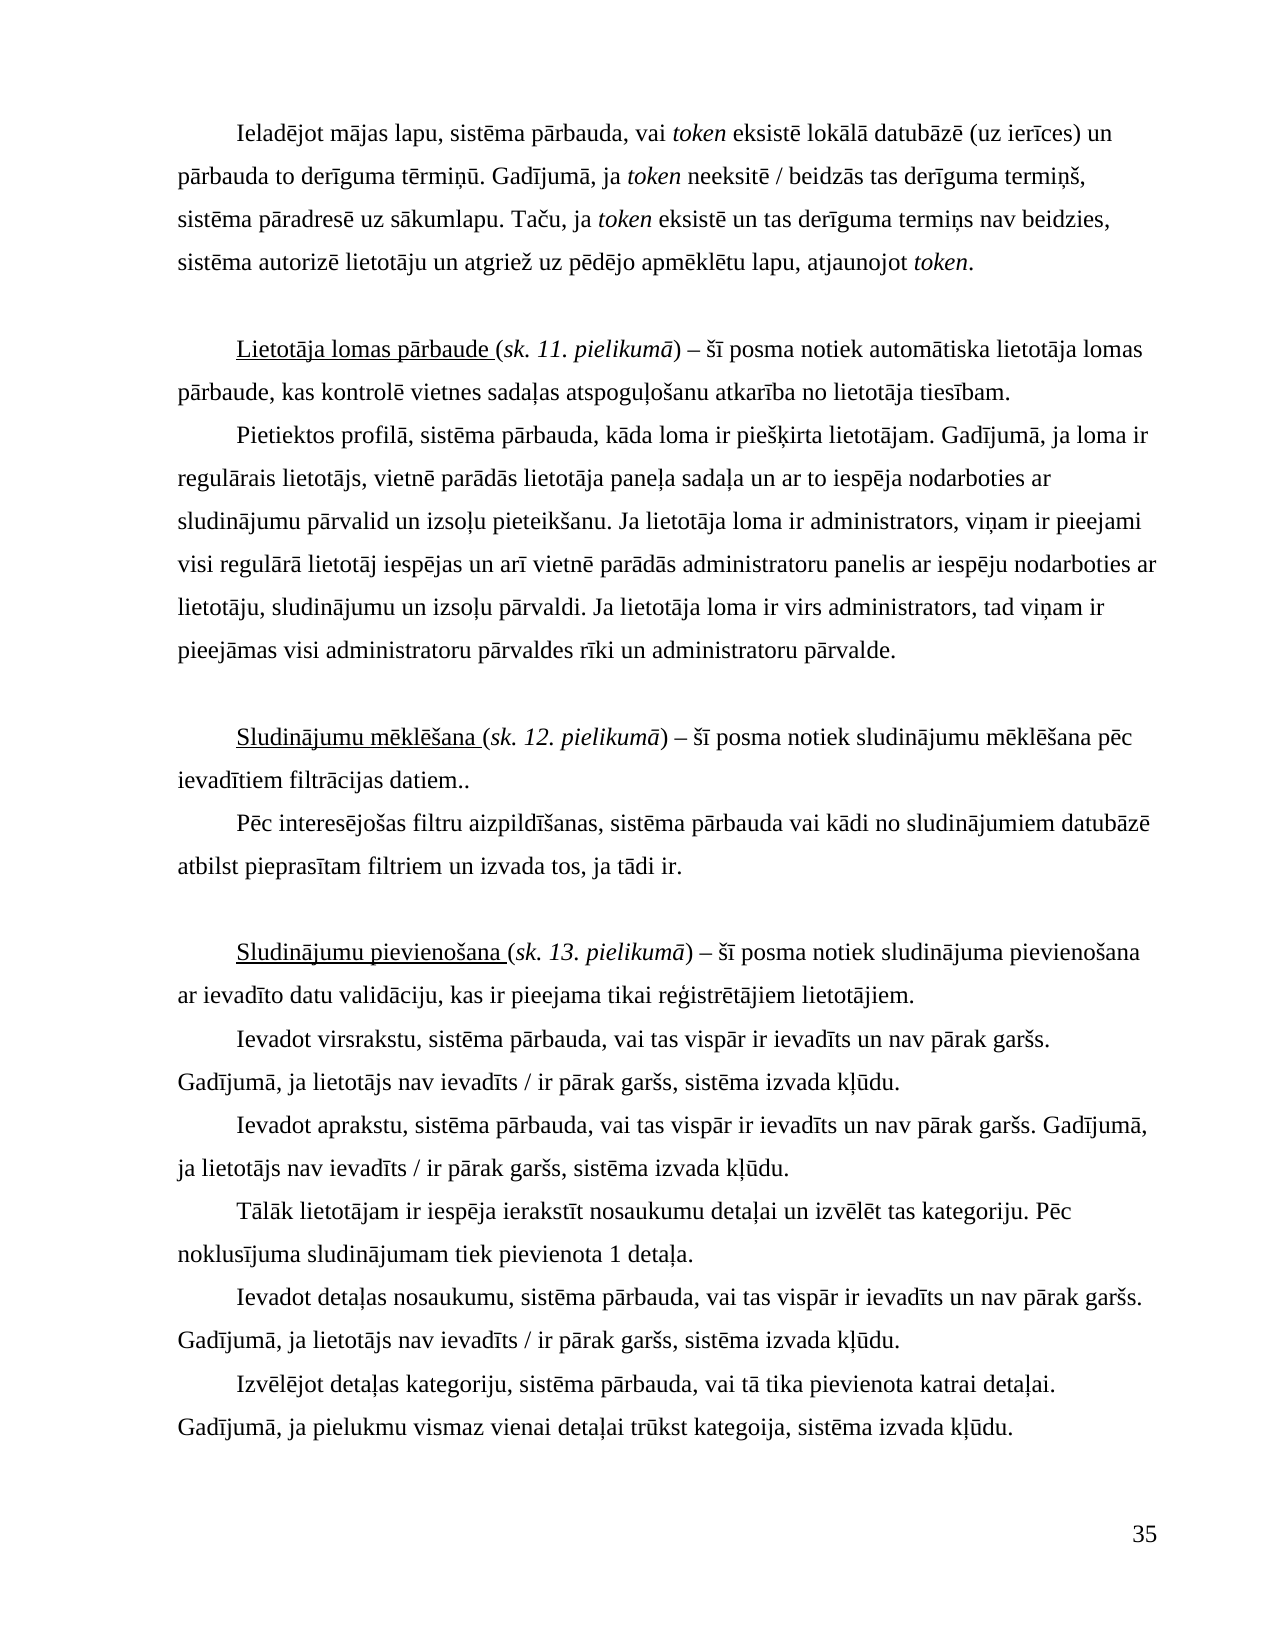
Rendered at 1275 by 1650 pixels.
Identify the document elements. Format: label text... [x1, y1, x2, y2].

text Ievadot virsrakstu, sistēma pārbauda, vai tas vispār ir ievadīts un nav pārak garšs. Gadījumā, ja lietotājs nav ievadīts / ir pārak garšs, sistēma izvada kļūdu. [177, 1024, 1157, 1096]
text Ieladējot mājas lapu, sistēma pārbauda, vai token eksistē lokālā datubāzē (uz ierīces) un pārbauda to derīguma tērmiņū. Gadījumā, ja token neeksitē / beidzās tas derīguma termiņš, sistēma pāradresē uz sākumlapu. Taču, ja token eksistē un tas derīguma termiņs nav beidzies, sistēma autorizē lietotāju un atgriež uz pēdējo apmēklētu lapu, atjaunojot token. [177, 118, 1157, 276]
text Pēc interesējošas filtru aizpildīšanas, sistēma pārbauda vai kādi no sludinājumiem datubāzē atbilst pieprasītam filtriem un izvada tos, ja tādi ir. [177, 808, 1157, 880]
text Izvēlējot detaļas kategoriju, sistēma pārbauda, vai tā tika pievienota katrai detaļai. Gadījumā, ja pielukmu vismaz vienai detaļai trūkst kategoija, sistēma izvada kļūdu. [177, 1369, 1157, 1441]
text Lietotāja lomas pārbaude (sk. 11. pielikumā) – šī posma notiek automātiska lietotāja lomas pārbaude, kas kontrolē vietnes sadaļas atspoguļošanu atkarība no lietotāja tiesībam. [177, 334, 1157, 406]
text Pietiektos profilā, sistēma pārbauda, kāda loma ir piešķirta lietotājam. Gadījumā, ja loma ir regulārais lietotājs, vietnē parādās lietotāja paneļa sadaļa un ar to iespēja nodarboties ar sludinājumu pārvalid un izsoļu pieteikšanu. Ja lietotāja loma ir administrators, viņam ir pieejami visi regulārā lietotāj iespējas un arī vietnē parādās administratoru panelis ar iespēju nodarboties ar lietotāju, sludinājumu un izsoļu pārvaldi. Ja lietotāja loma ir virs administrators, tad viņam ir pieejāmas visi administratoru pārvaldes rīki un administratoru pārvalde. [177, 420, 1157, 664]
text Sludinājumu mēklēšana (sk. 12. pielikumā) – šī posma notiek sludinājumu mēklēšana pēc ievadītiem filtrācijas datiem.. [177, 722, 1157, 794]
text Ievadot aprakstu, sistēma pārbauda, vai tas vispār ir ievadīts un nav pārak garšs. Gadījumā, ja lietotājs nav ievadīts / ir pārak garšs, sistēma izvada kļūdu. [177, 1110, 1157, 1182]
text Tālāk lietotājam ir iespēja ierakstīt nosaukumu detaļai un izvēlēt tas kategoriju. Pēc noklusījuma sludinājumam tiek pievienota 1 detaļa. [177, 1196, 1157, 1268]
text Ievadot detaļas nosaukumu, sistēma pārbauda, vai tas vispār ir ievadīts un nav pārak garšs. Gadījumā, ja lietotājs nav ievadīts / ir pārak garšs, sistēma izvada kļūdu. [177, 1282, 1157, 1354]
text Sludinājumu pievienošana (sk. 13. pielikumā) – šī posma notiek sludinājuma pievienošana ar ievadīto datu validāciju, kas ir pieejama tikai reģistrētājiem lietotājiem. [177, 937, 1157, 1009]
